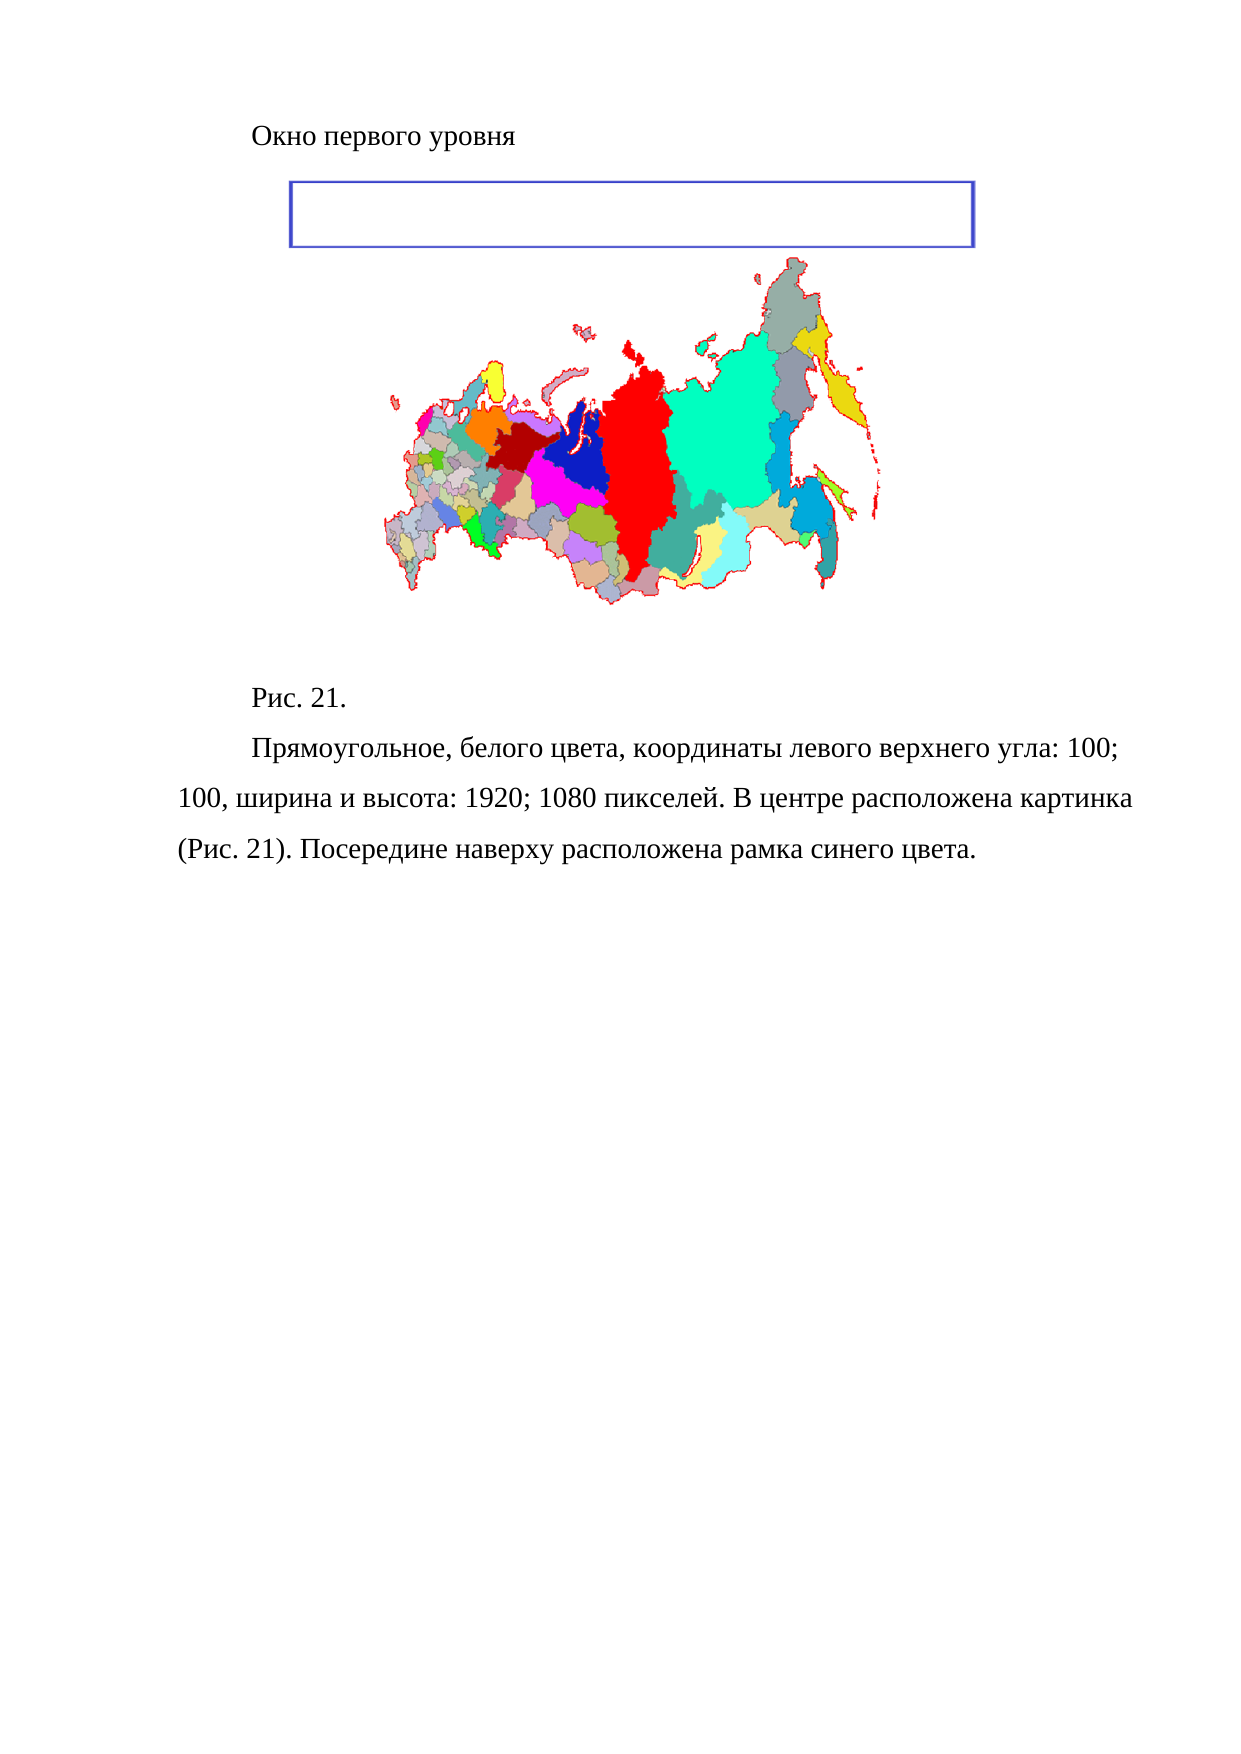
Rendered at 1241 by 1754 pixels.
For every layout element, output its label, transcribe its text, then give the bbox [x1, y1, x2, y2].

picture [251, 168, 1021, 666]
text Окно первого уровня [177, 118, 1152, 152]
text Рис. 21. [177, 680, 1152, 713]
text Прямоугольное, белого цвета, координаты левого верхнего угла: 100; 100, ширина и высота: 1920; 1080 пикселей. В центре расположена картинка (Рис. 21). Посередине наверху расположена рамка синего цвета. [177, 730, 1152, 864]
